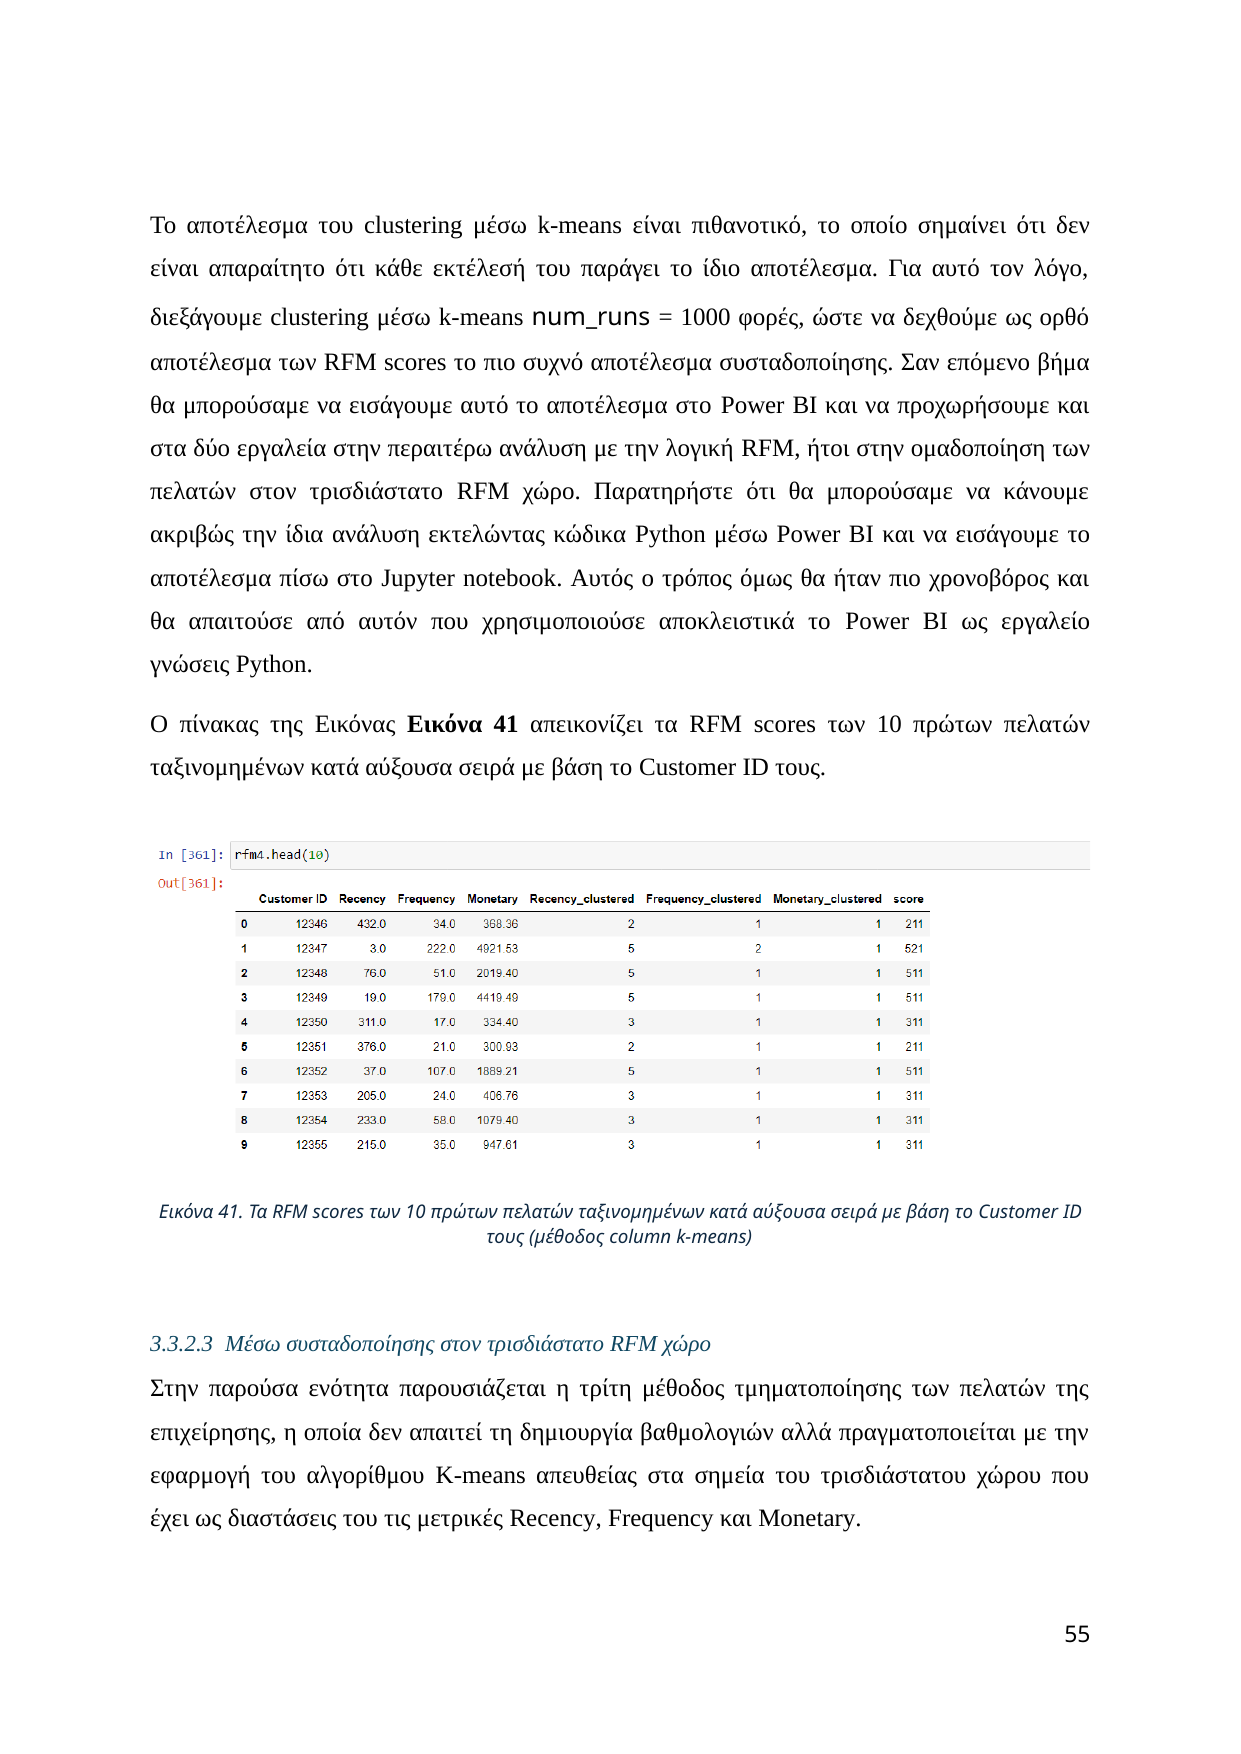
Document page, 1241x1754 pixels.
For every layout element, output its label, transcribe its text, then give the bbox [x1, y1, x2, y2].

subtitle Μέσω συσταδοποίησης στον τρισδιάστατο RFM χώρο [150, 1330, 1090, 1356]
list Ο πίνακας της Εικόνας 41 απεικονίζει τα RFM scores των 10 πρώτων πελατών ταξινομημένων κατά αύξουσα σειρά με βάση το Customer ID τους. [150, 709, 1090, 781]
text Εικόνα 41. Τα RFM scores των 10 πρώτων πελατών ταξινομημένων κατά αύξουσα σειρά με βάση το Customer ID τους (μέθοδος column k-means) [150, 1198, 1090, 1249]
text Το αποτέλεσμα του clustering μέσω k-means είναι πιθανοτικό, το οποίο σημαίνει ότι δεν είναι απαραίτητο ότι κάθε εκτέλεσή του παράγει το ίδιο αποτέλεσμα. Για αυτό τον λόγο, διεξάγουμε clustering μέσω k-means num_runs = 1000 φορές, ώστε να δεχθούμε ως ορθό αποτέλεσμα των RFM scores το πιο συχνό αποτέλεσμα συσταδοποίησης. Σαν επόμενο βήμα θα μπορούσαμε να εισάγουμε αυτό το αποτέλεσμα στο Power BI και να προχωρήσουμε και στα δύο εργαλεία στην περαιτέρω ανάλυση με την λογική RFM, ήτοι στην ομαδοποίηση των πελατών στον τρισδιάστατο RFM χώρο. Παρατηρήστε ότι θα μπορούσαμε να κάνουμε ακριβώς την ίδια ανάλυση εκτελώντας κώδικα Python μέσω Power BI και να εισάγουμε το αποτέλεσμα πίσω στο Jupyter notebook. Αυτός ο τρόπος όμως θα ήταν πιο χρονοβόρος και θα απαιτούσε από αυτόν που χρησιμοποιούσε αποκλειστικά το Power BI ως εργαλείο γνώσεις Python. [150, 210, 1090, 678]
picture [150, 838, 1091, 1166]
text Στην παρούσα ενότητα παρουσιάζεται η τρίτη μέθοδος τμηματοποίησης των πελατών της επιχείρησης, η οποία δεν απαιτεί τη δημιουργία βαθμολογιών αλλά πραγματοποιείται με την εφαρμογή του αλγορίθμου K-means απευθείας στα σημεία του τρισδιάστατου χώρου που έχει ως διαστάσεις του τις μετρικές Recency, Frequency και Monetary. [150, 1373, 1090, 1532]
